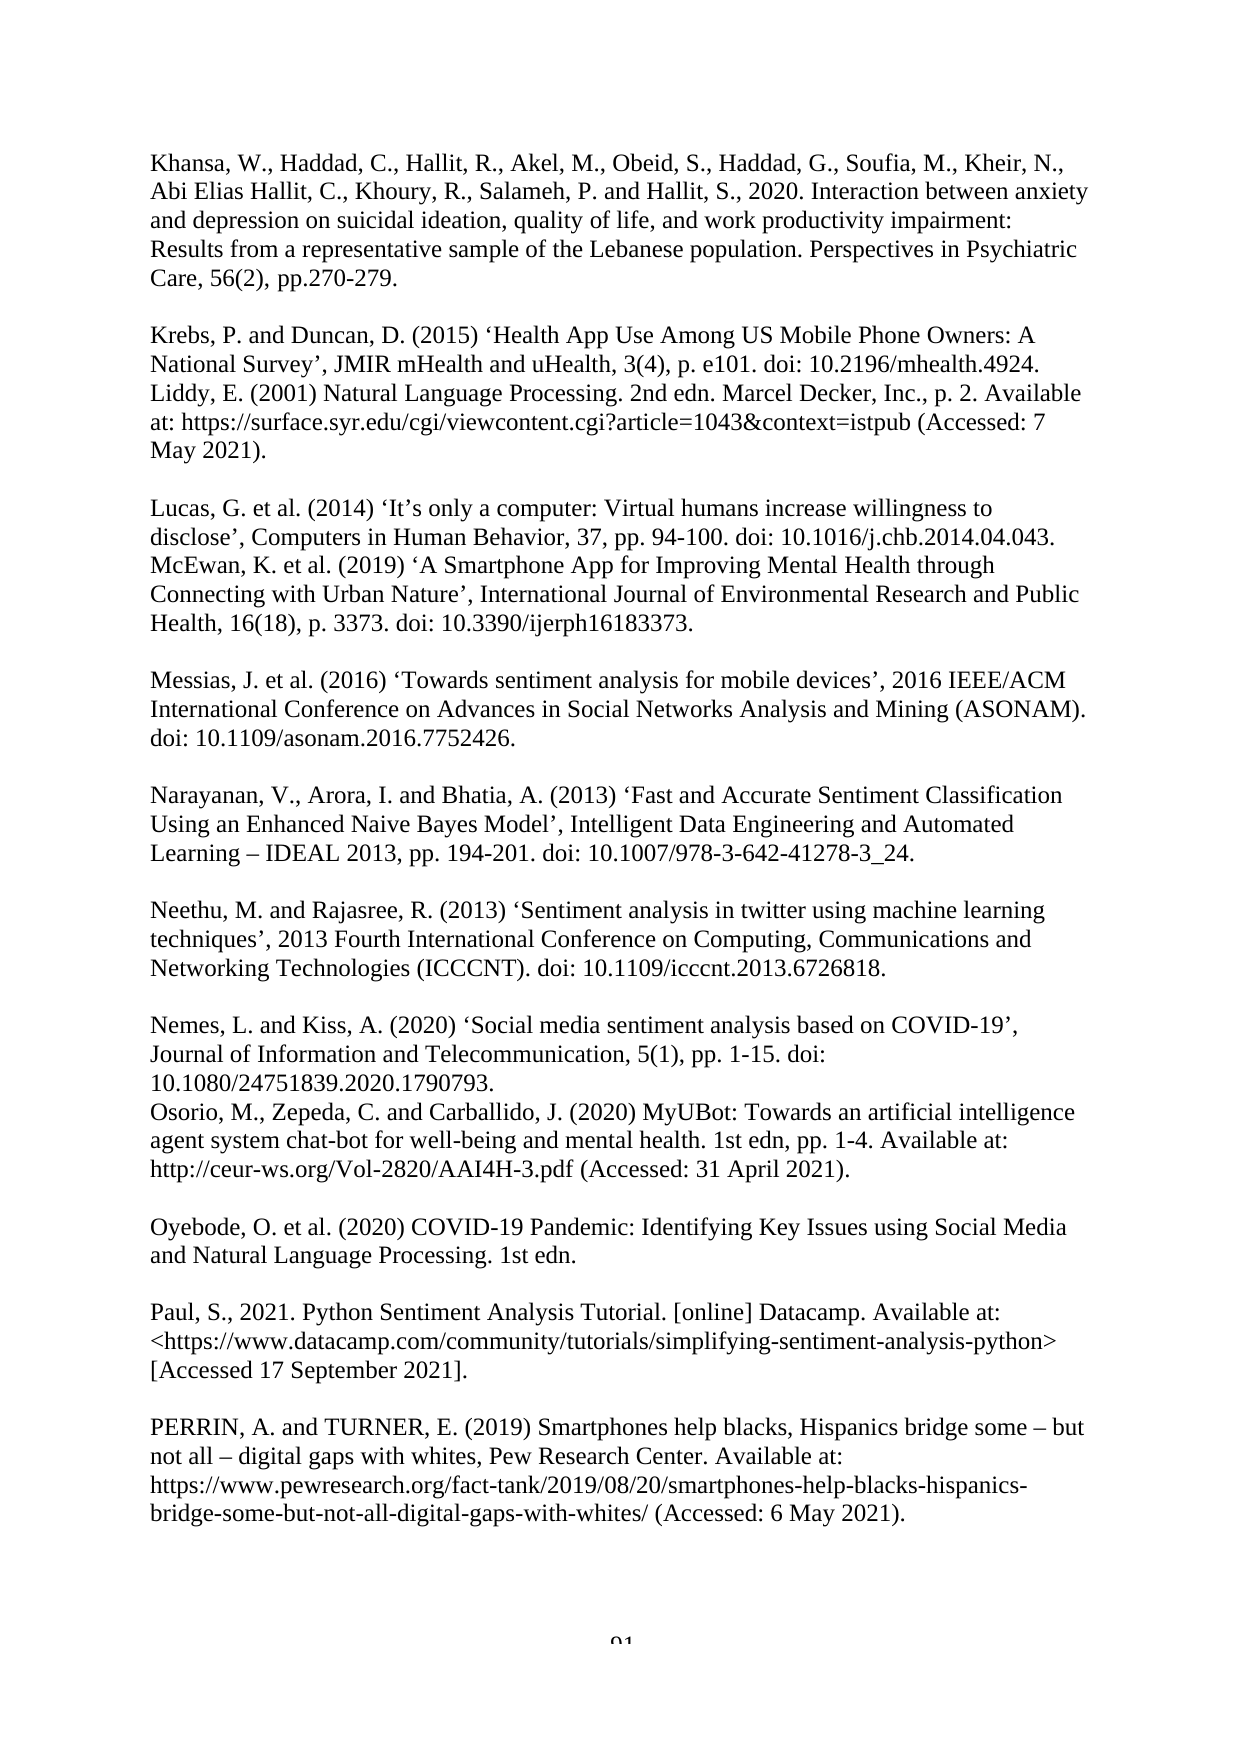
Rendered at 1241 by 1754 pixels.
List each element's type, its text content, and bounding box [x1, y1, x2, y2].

text Messias, J. et al. (2016) ‘Towards sentiment analysis for mobile devices’, 2016 IEEE/ACM International Conference on Advances in Social Networks Analysis and Mining (ASONAM). doi: 10.1109/asonam.2016.7752426. [150, 665, 1088, 752]
text Neethu, M. and Rajasree, R. (2013) ‘Sentiment analysis in twitter using machine learning techniques’, 2013 Fourth International Conference on Computing, Communications and Networking Technologies (ICCCNT). doi: 10.1109/icccnt.2013.6726818. [150, 896, 1047, 982]
text PERRIN, A. and TURNER, E. (2019) Smartphones help blacks, Hispanics bridge some – but not all – digital gaps with whites, Pew Research Center. Available at: https://www.pewresearch.org/fact-tank/2019/08/20/smartphones-help-blacks-hispanics- bridge-some-but-not-all-digital-gaps-with-whites/ (Accessed: 6 May 2021). [150, 1412, 1086, 1527]
text <https://www.datacamp.com/community/tutorials/simplifying-sentiment-analysis-python> [Accessed 17 September 2021]. [150, 1326, 1059, 1384]
text Nemes, L. and Kiss, A. (2020) ‘Social media sentiment analysis based on COVID-19’, Journal of Information and Telecommunication, 5(1), pp. 1-15. doi: 10.1080/24751839.2020.1790793. [150, 1011, 1020, 1097]
text Khansa, W., Haddad, C., Hallit, R., Akel, M., Obeid, S., Haddad, G., Soufia, M., Kheir, N., Abi Elias Hallit, C., Khoury, R., Salameh, P. and Hallit, S., 2020. Interaction between anxiety and depression on suicidal ideation, quality of life, and work productivity impairment: Results from a representative sample of the Lebanese population. Perspectives in Psychiatric Care, 56(2), pp.270-279. [150, 148, 1090, 291]
text Paul, S., 2021. Python Sentiment Analysis Tutorial. [online] Datacamp. Available at: [150, 1298, 1161, 1326]
text Lucas, G. et al. (2014) ‘It’s only a computer: Virtual humans increase willingness to disclose’, Computers in Human Behavior, 37, pp. 94-100. doi: 10.1016/j.chb.2014.04.043. McEwan, K. et al. (2019) ‘A Smartphone App for Improving Mental Health through Connecting with Urban Nature’, International Journal of Environmental Research and Public Health, 16(18), p. 3373. doi: 10.3390/ijerph16183373. [150, 493, 1081, 637]
text Narayanan, V., Arora, I. and Bhatia, A. (2013) ‘Fast and Accurate Sentiment Classification Using an Enhanced Naive Bayes Model’, Intelligent Data Engineering and Automated Learning – IDEAL 2013, pp. 194-201. doi: 10.1007/978-3-642-41278-3_24. [150, 781, 1064, 867]
text Oyebode, O. et al. (2020) COVID-19 Pandemic: Identifying Key Issues using Social Media and Natural Language Processing. 1st edn. [150, 1212, 1069, 1269]
text Krebs, P. and Duncan, D. (2015) ‘Health App Use Among US Mobile Phone Owners: A National Survey’, JMIR mHealth and uHealth, 3(4), p. e101. doi: 10.2196/mhealth.4924. Liddy, E. (2001) Natural Language Processing. 2nd edn. Marcel Decker, Inc., p. 2. Available at: https://surface.syr.edu/cgi/viewcontent.cgi?article=1043&context=istpub (Accessed: 7 May 2021). [150, 320, 1083, 464]
text Osorio, M., Zepeda, C. and Carballido, J. (2020) MyUBot: Towards an artificial intelligence agent system chat-bot for well-being and mental health. 1st edn, pp. 1-4. Available at: http://ceur-ws.org/Vol-2820/AAI4H-3.pdf (Accessed: 31 April 2021). [150, 1097, 1076, 1183]
